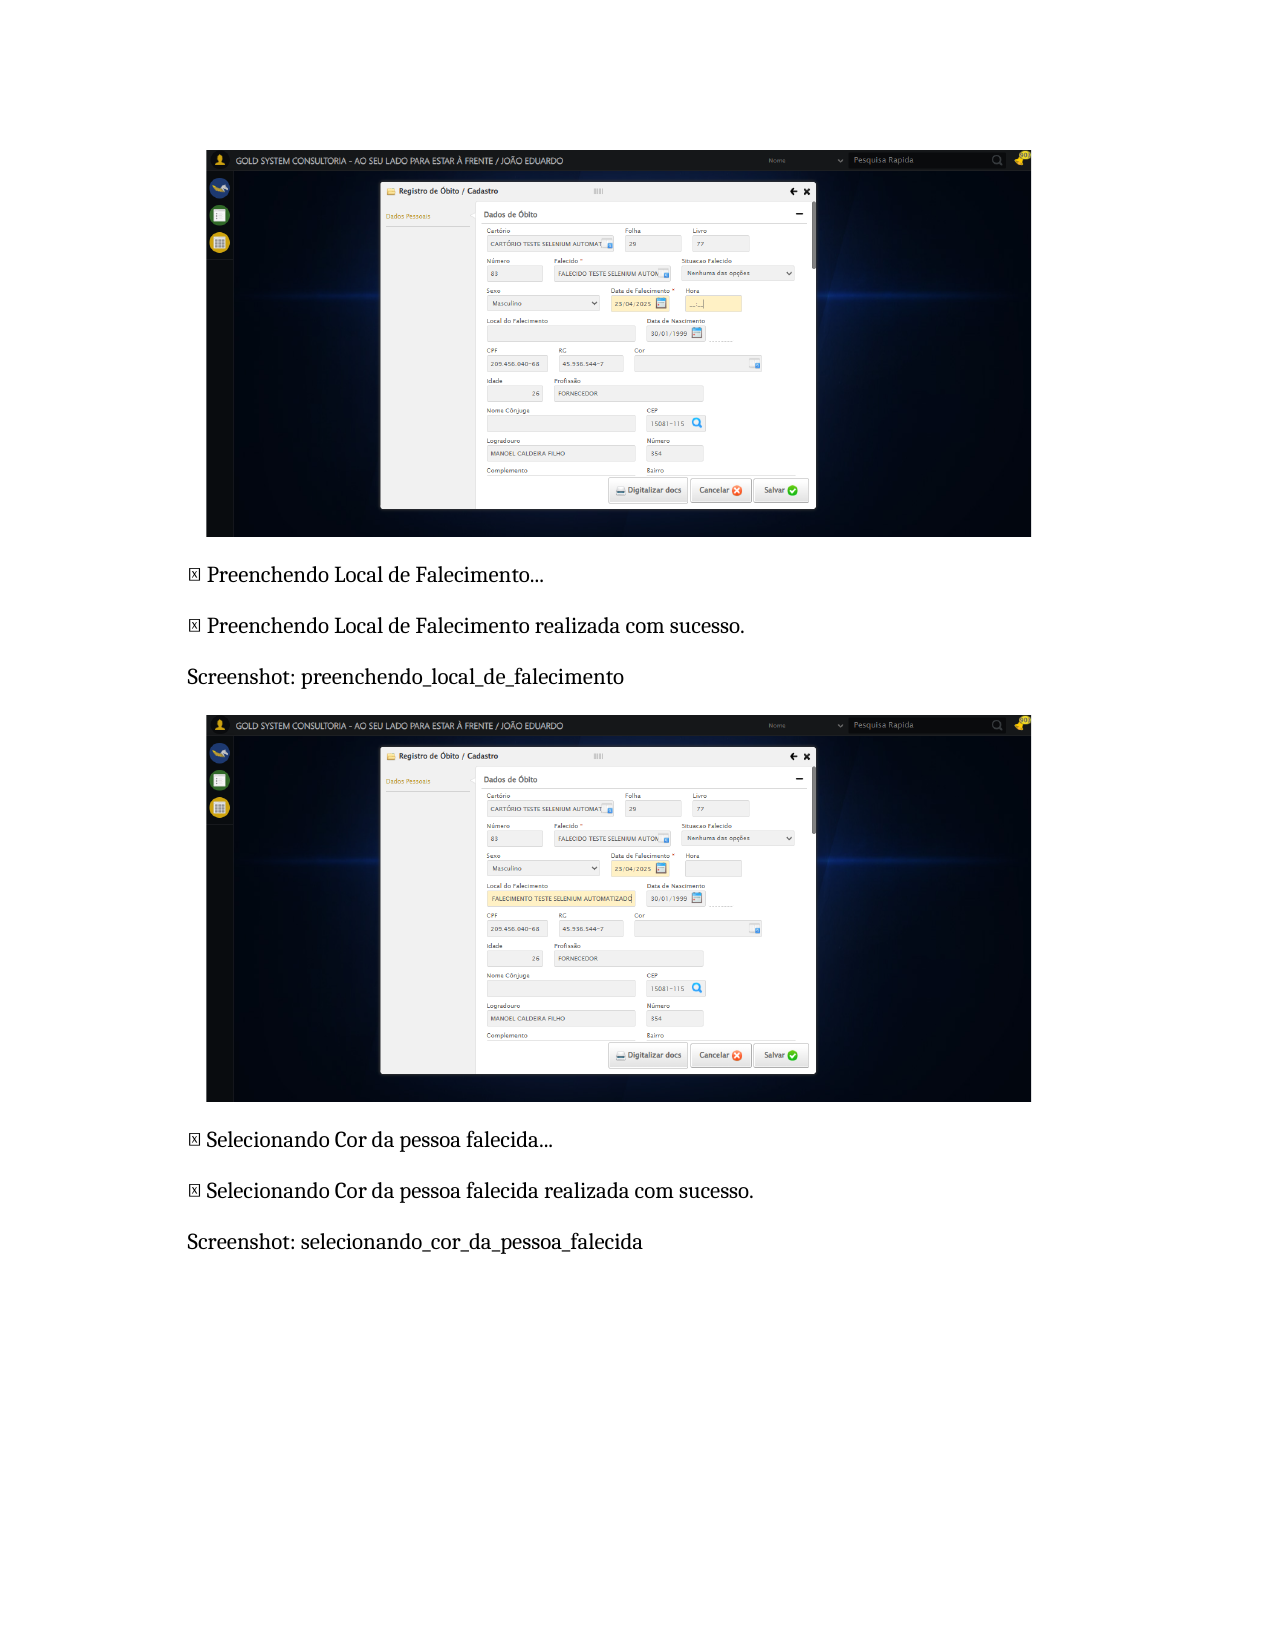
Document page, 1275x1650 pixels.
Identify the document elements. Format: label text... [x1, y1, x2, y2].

text ✅ Selecionando Cor da pessoa falecida realizada com sucesso. [187, 1178, 1087, 1204]
text Screenshot: preenchendo_local_de_falecimento [187, 664, 1087, 690]
text Screenshot: selecionando_cor_da_pessoa_falecida [187, 1229, 1087, 1255]
text ✅ Preenchendo Local de Falecimento realizada com sucesso. [187, 613, 1087, 639]
text 🔄 Selecionando Cor da pessoa falecida... [187, 1127, 1087, 1153]
picture [206, 150, 1032, 537]
picture [206, 715, 1032, 1102]
text 🔄 Preenchendo Local de Falecimento... [187, 562, 1087, 588]
